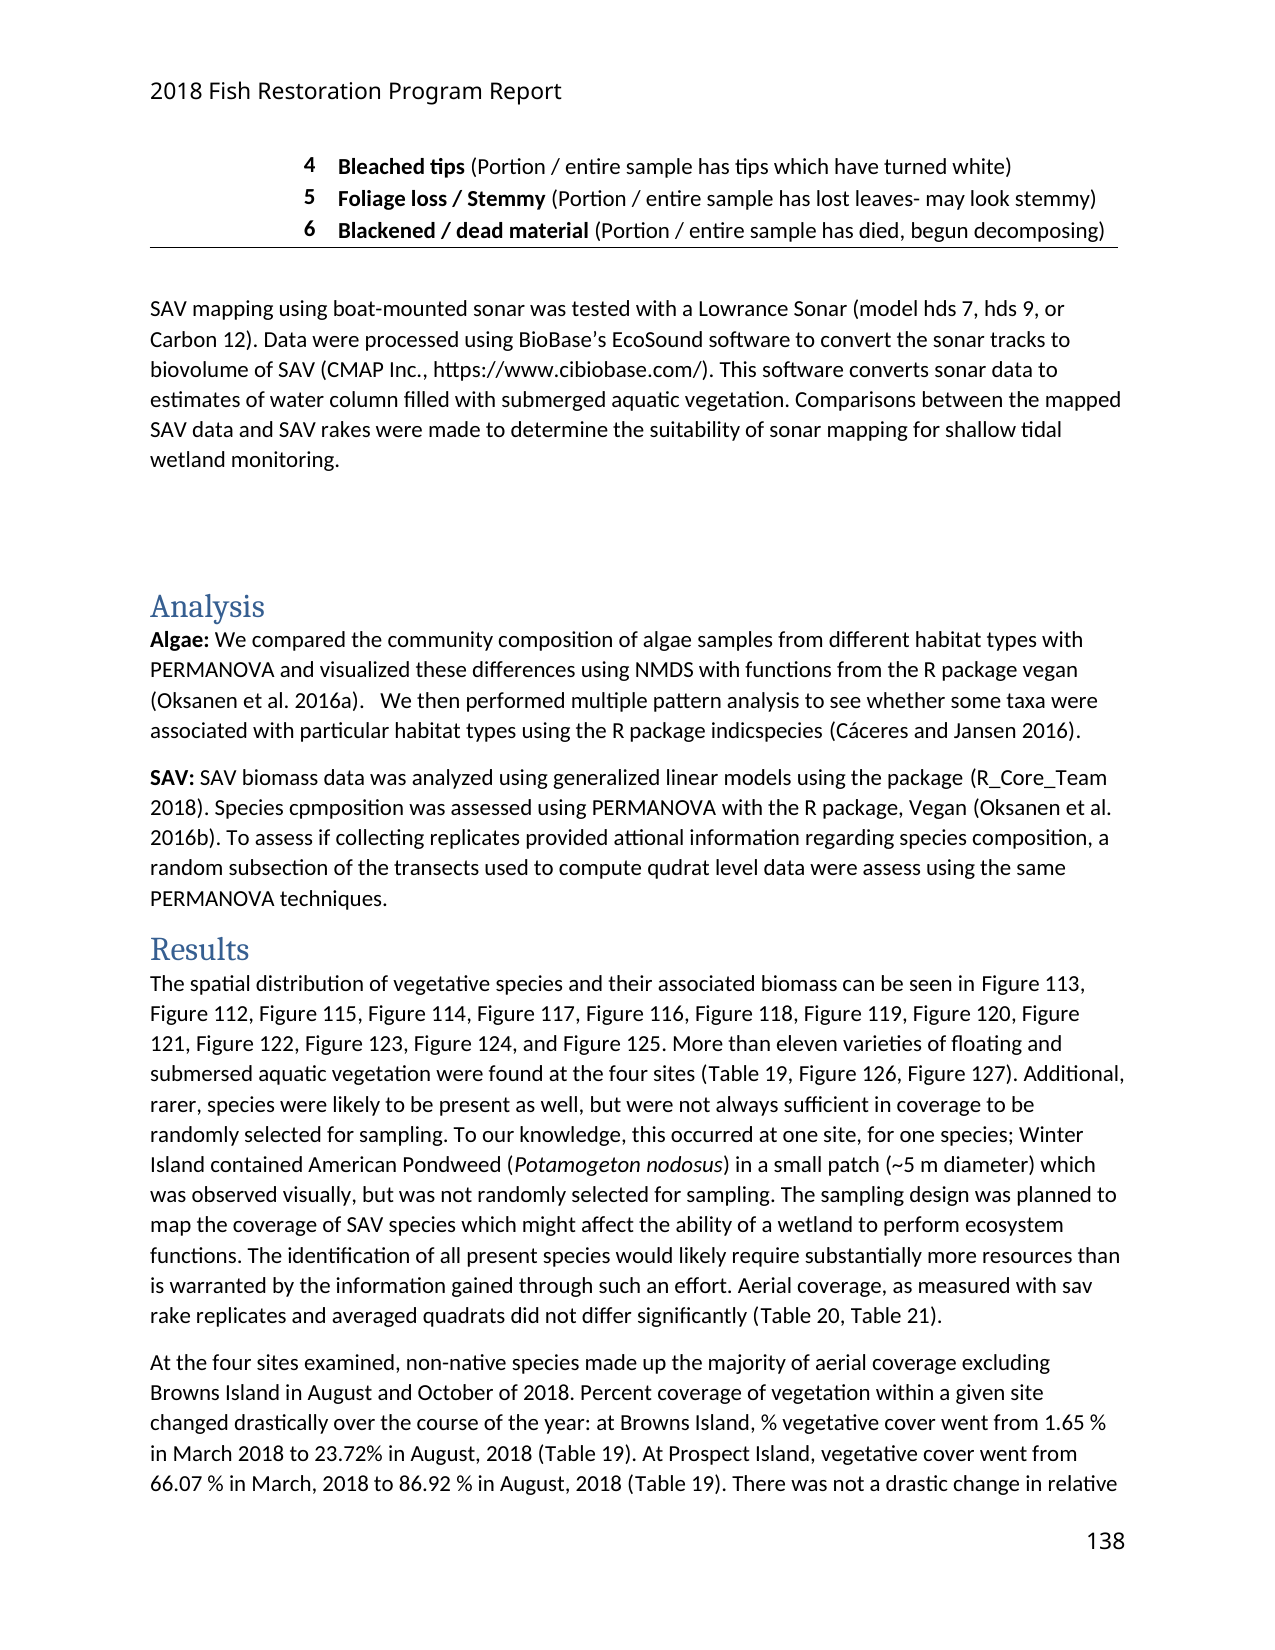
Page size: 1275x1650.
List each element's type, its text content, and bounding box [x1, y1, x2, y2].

text SAV: SAV biomass data was analyzed using generalized linear models using the package (R_Core_Team 2018). Species cpmposition was assessed using PERMANOVA with the R package, Vegan (Oksanen et al. 2016b). To assess if collecting replicates provided attional information regarding species composition, a random subsection of the transects used to compute qudrat level data were assess using the same PERMANOVA techniques. [150, 763, 1125, 912]
table_cell Bleached tips (Portion / entire sample has tips which have turned white) [327, 150, 1118, 182]
text Algae: We compared the community composition of algae samples from different habitat types with PERMANOVA and visualized these differences using NMDS with functions from the R package vegan (Oksanen et al. 2016a). We then performed multiple pattern analysis to see whether some taxa were associated with particular habitat types using the R package indicspecies (Cáceres and Jansen 2016). [150, 625, 1125, 744]
table_cell 4 [150, 150, 327, 182]
subtitle Results [150, 931, 1125, 969]
subtitle Analysis [150, 587, 1125, 625]
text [150, 1348, 1125, 1497]
table_cell Blackened / dead material (Portion / entire sample has died, begun decomposing) [327, 214, 1118, 247]
table_cell 6 [150, 214, 327, 247]
table_cell Foliage loss / Stemmy (Portion / entire sample has lost leaves- may look stemmy) [327, 182, 1118, 214]
text SAV mapping using boat-mounted sonar was tested with a Lowrance Sonar (model hds 7, hds 9, or Carbon 12). Data were processed using BioBase’s EcoSound software to convert the sonar tracks to biovolume of SAV (CMAP Inc., https://www.cibiobase.com/). This software converts sonar data to estimates of water column filled with submerged aquatic vegetation. Comparisons between the mapped SAV data and SAV rakes were made to determine the suitability of sonar mapping for shallow tidal wetland monitoring. [150, 294, 1125, 473]
table_cell 5 [150, 182, 327, 214]
